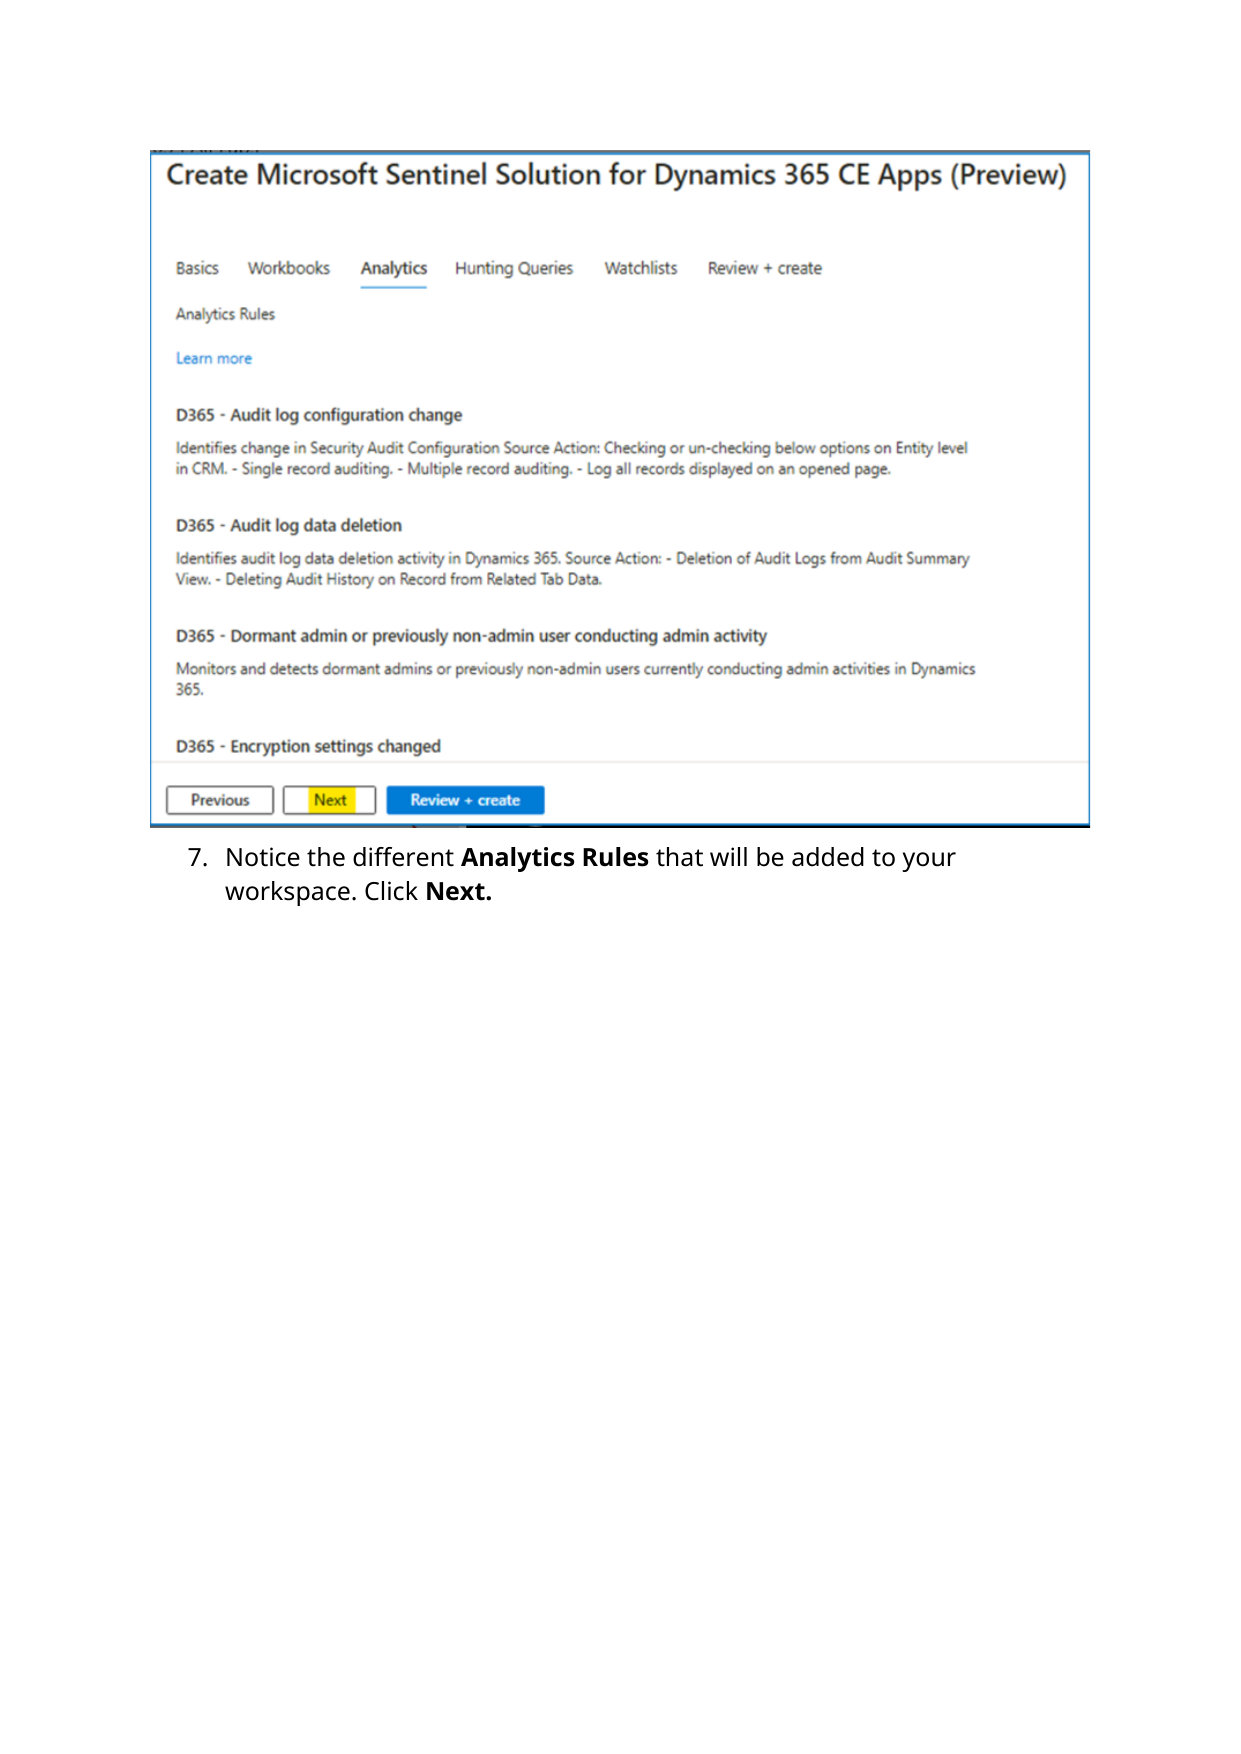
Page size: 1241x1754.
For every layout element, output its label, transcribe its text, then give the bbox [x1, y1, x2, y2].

list Notice the different Analytics Rules that will be added to your workspace. Click Next. [187, 840, 1090, 908]
picture [150, 150, 1091, 828]
